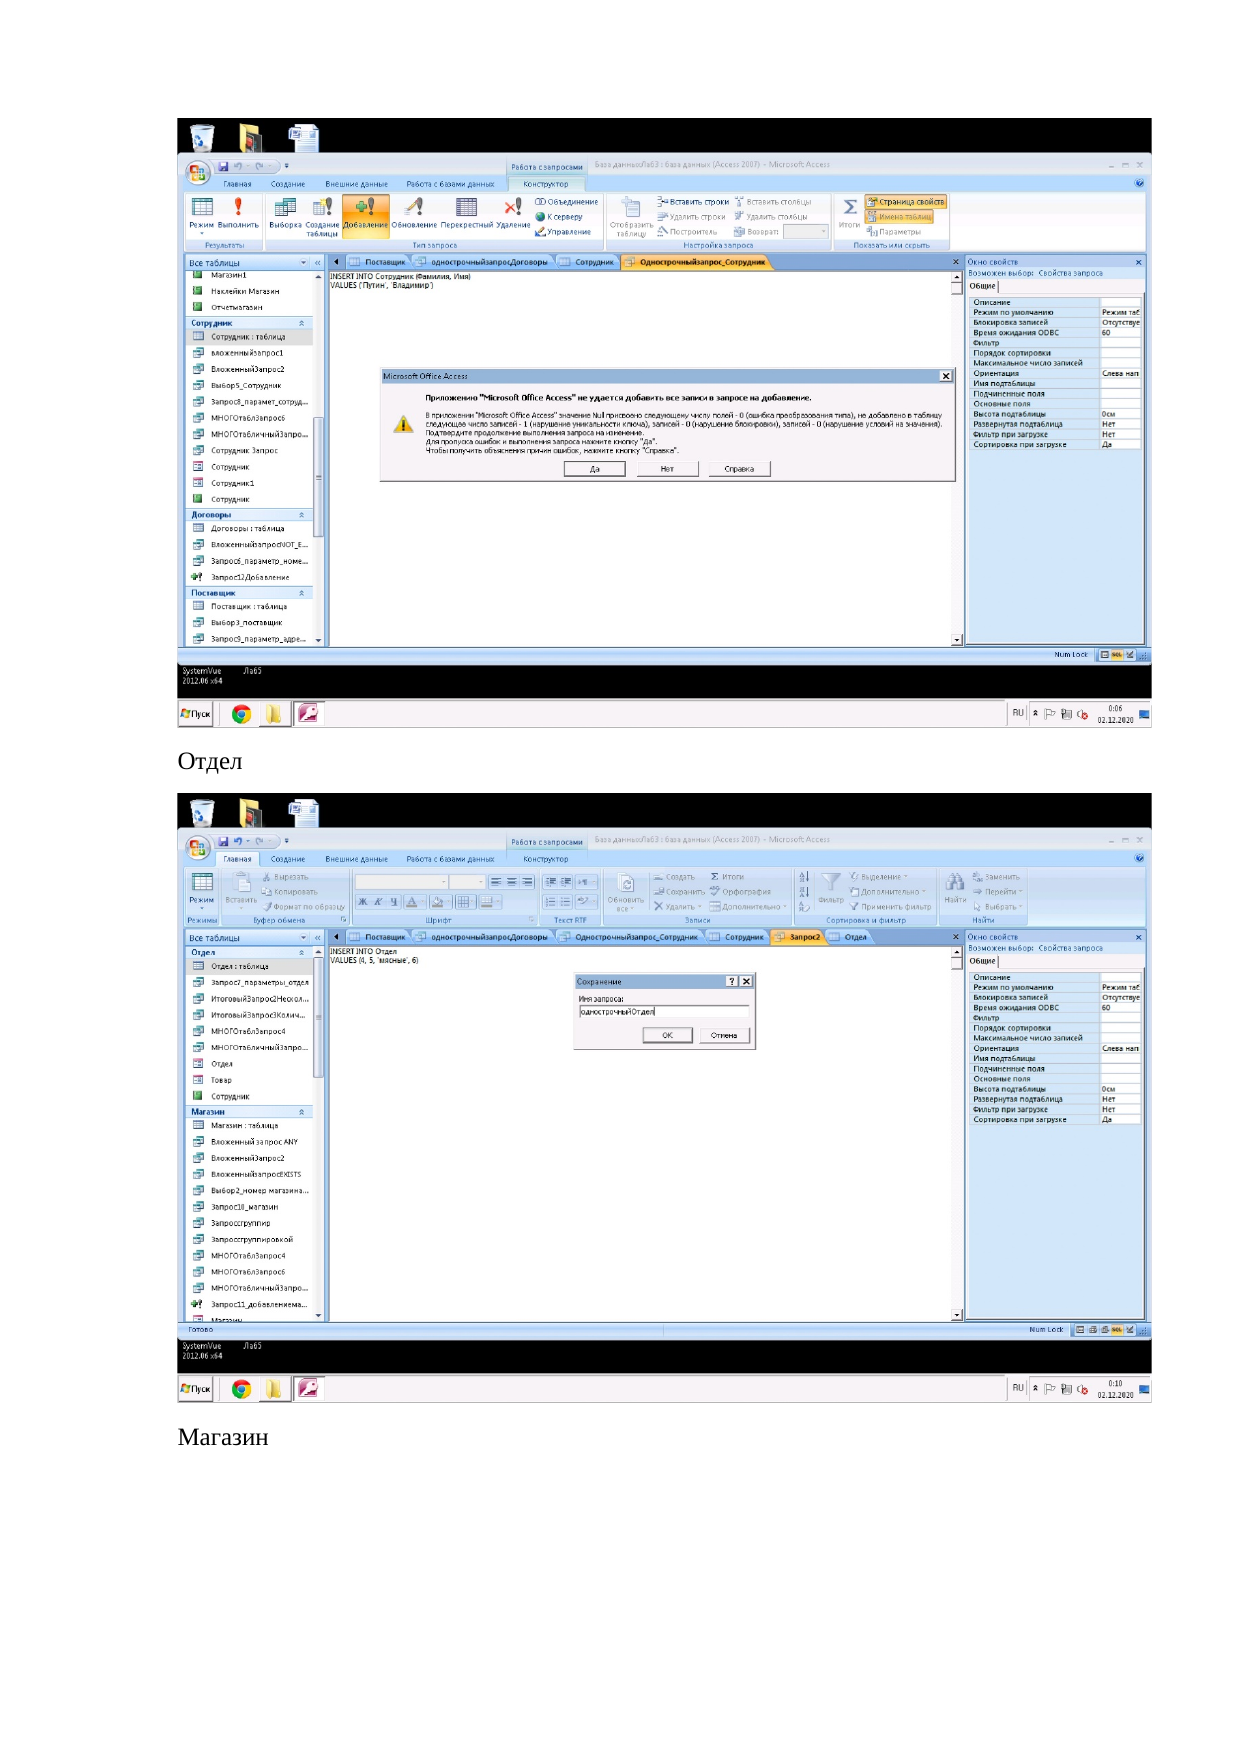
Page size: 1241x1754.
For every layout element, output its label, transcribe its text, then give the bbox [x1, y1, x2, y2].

picture [177, 793, 1152, 1403]
text Отдел [177, 746, 1152, 775]
picture [177, 118, 1152, 728]
text Магазин [177, 1422, 1152, 1450]
